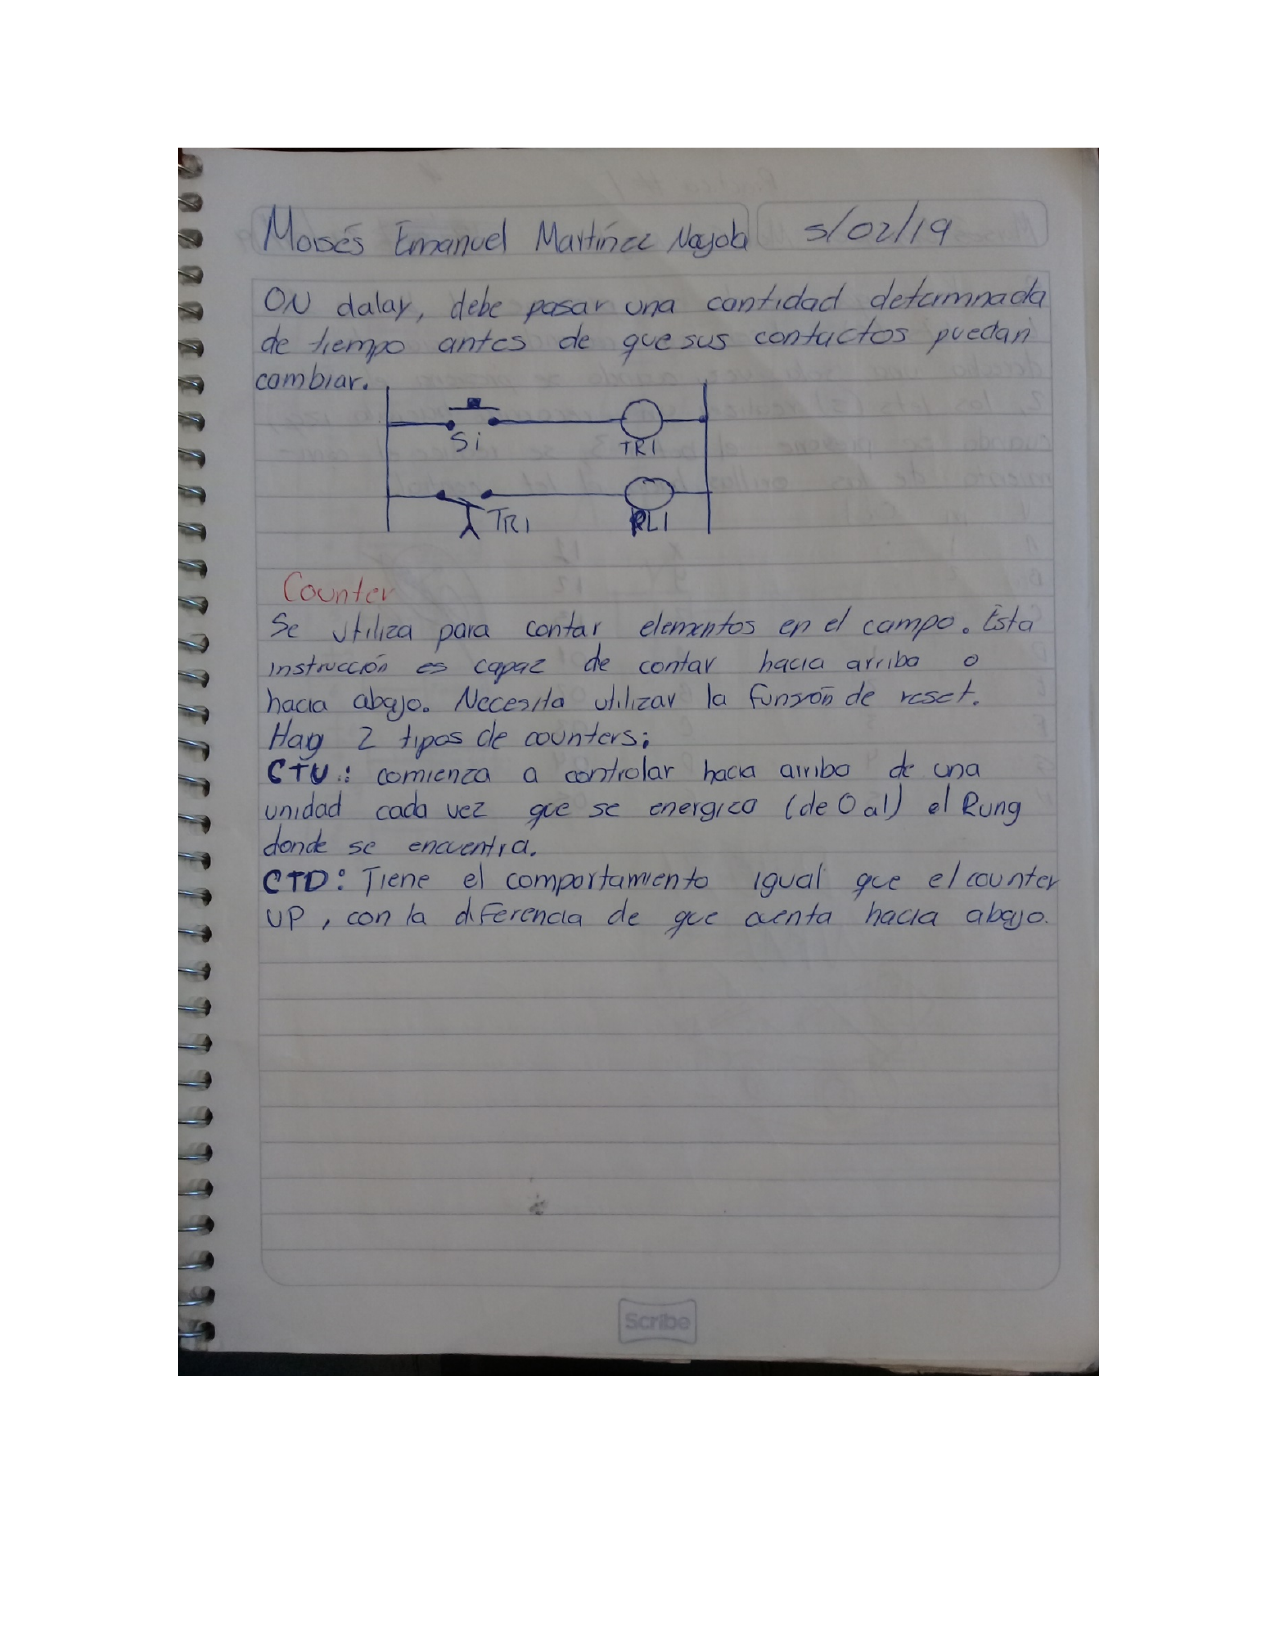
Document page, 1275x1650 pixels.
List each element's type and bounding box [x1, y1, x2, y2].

picture [179, 149, 1099, 1375]
